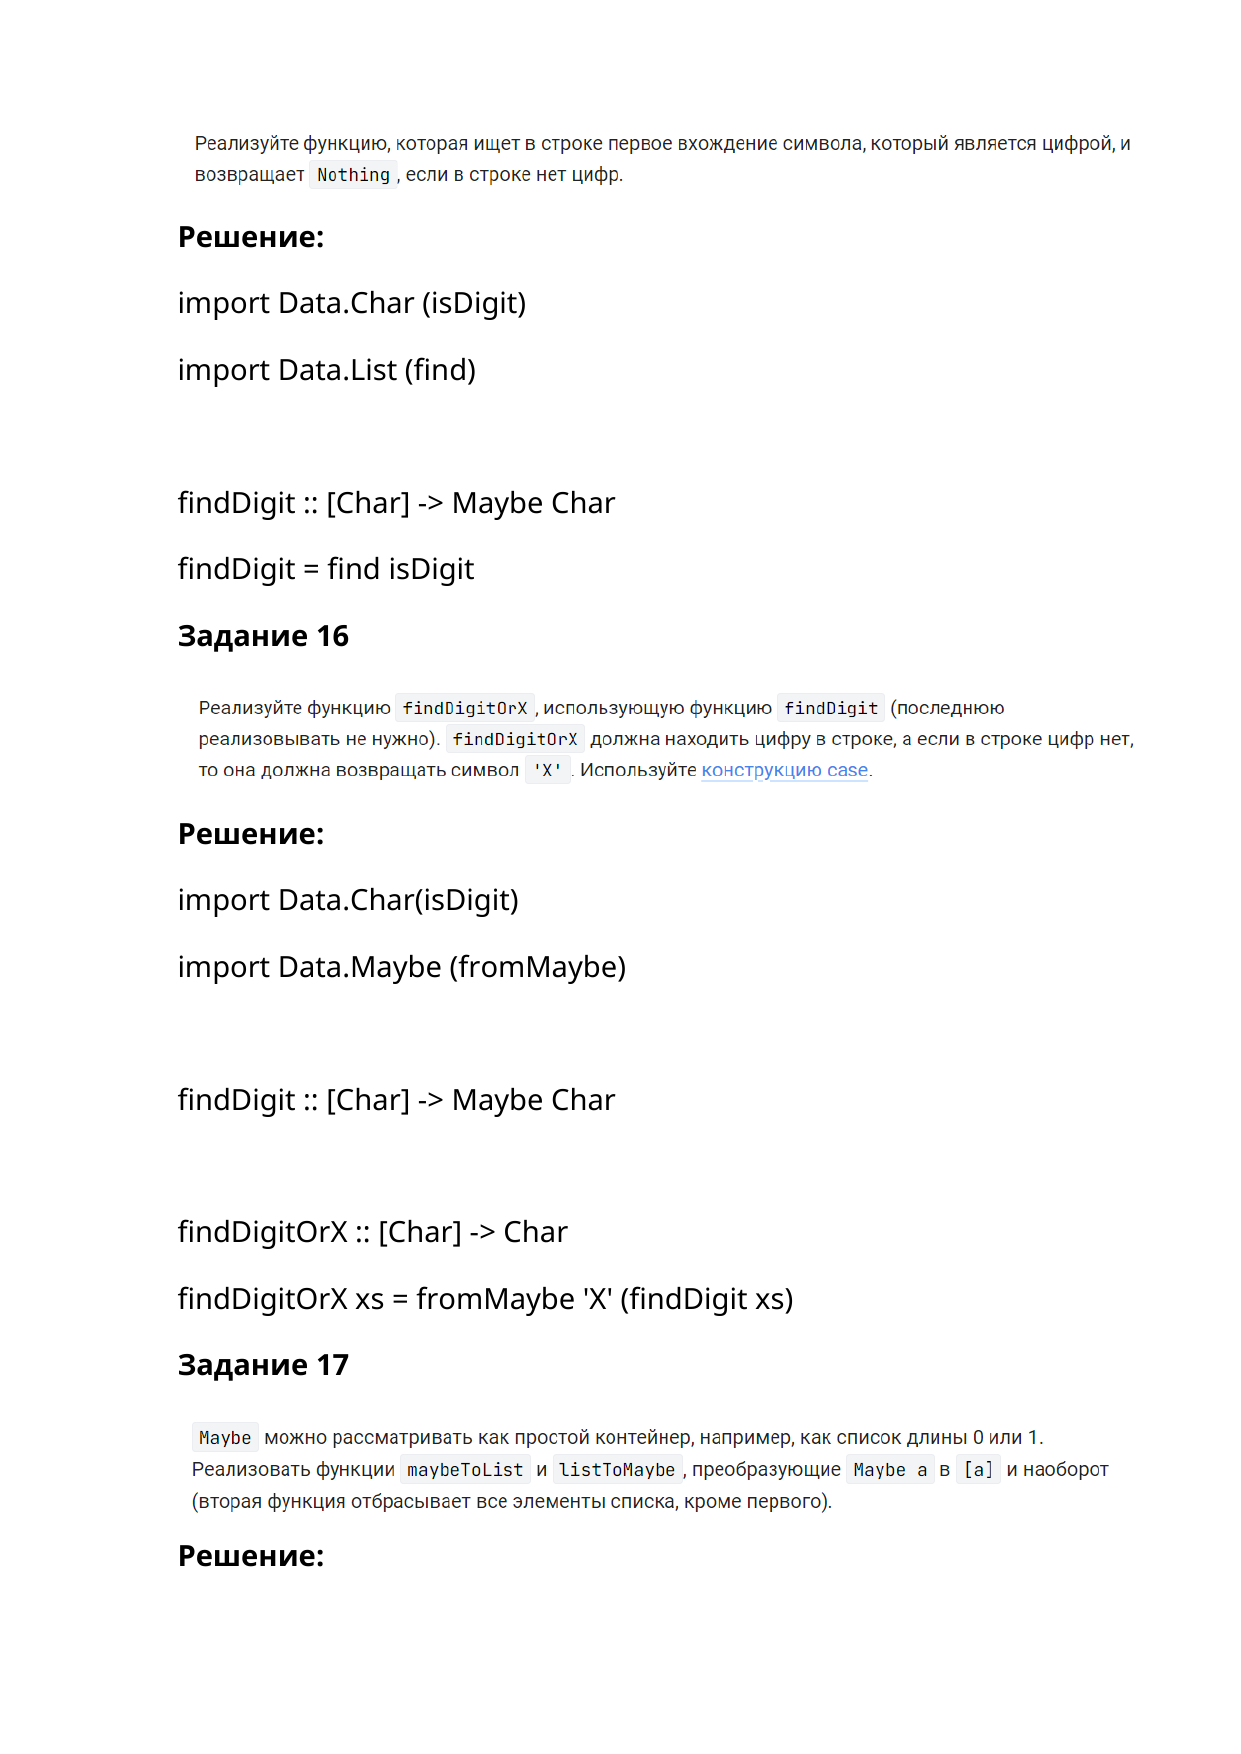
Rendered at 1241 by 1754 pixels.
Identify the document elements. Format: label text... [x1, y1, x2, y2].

text import Data.List (find) [177, 349, 1152, 389]
text import Data.Char(isDigit) [177, 879, 1152, 919]
text import Data.Char (isDigit) [177, 282, 1152, 322]
text Решение: [177, 1530, 1152, 1575]
text findDigit :: [Char] -> Maybe Char [177, 482, 1152, 522]
text findDigit = find isDigit [177, 548, 1152, 588]
picture [177, 118, 1153, 211]
picture [177, 681, 1153, 807]
text findDigitOrX xs = fromMaybe 'X' (findDigit xs) [177, 1278, 1152, 1318]
text Решение: [177, 807, 1152, 853]
picture [177, 1411, 1153, 1530]
text findDigit :: [Char] -> Maybe Char [177, 1079, 1152, 1118]
text Задание 17 [177, 1344, 1152, 1384]
text import Data.Maybe (fromMaybe) [177, 946, 1152, 986]
text Задание 16 [177, 615, 1152, 654]
text Решение: [177, 211, 1152, 256]
text findDigitOrX :: [Char] -> Char [177, 1212, 1152, 1251]
